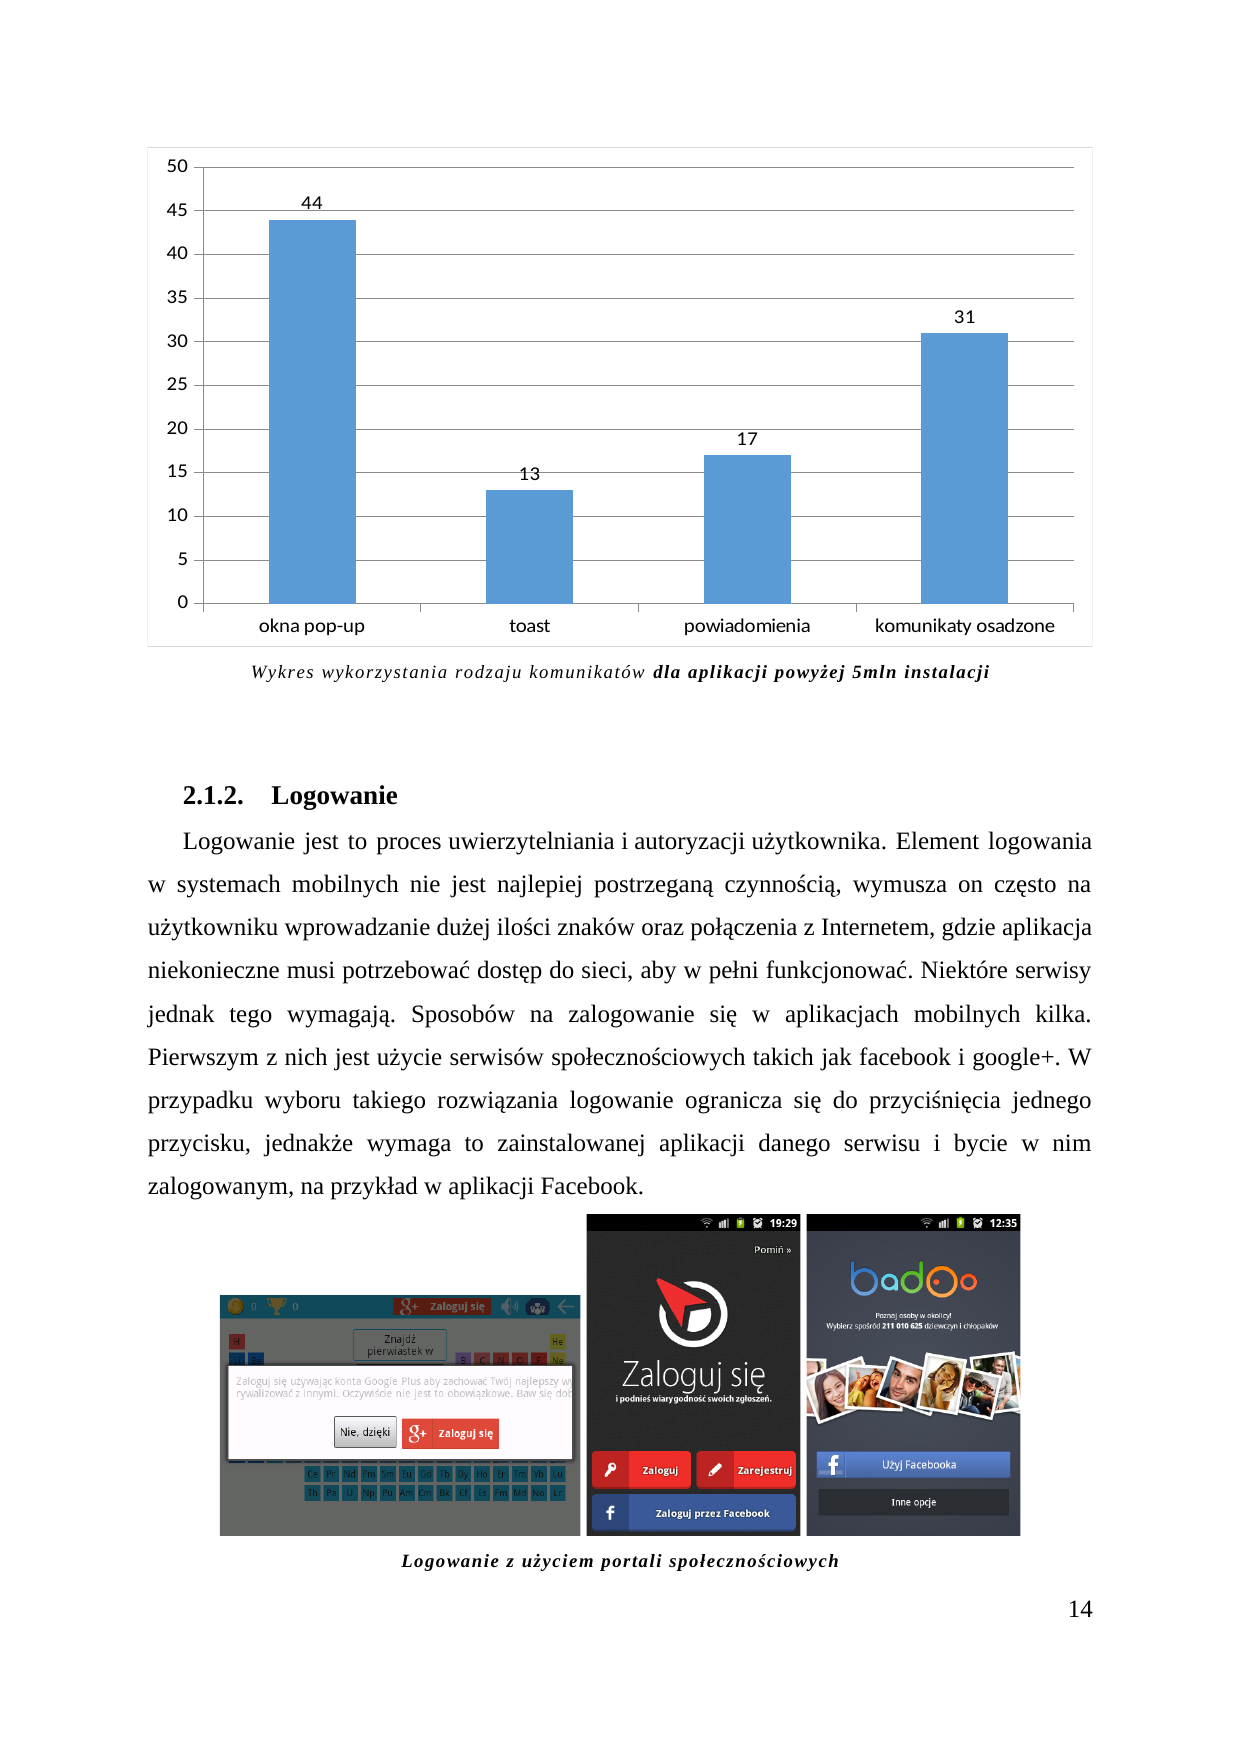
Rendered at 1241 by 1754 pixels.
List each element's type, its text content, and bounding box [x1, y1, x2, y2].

subtitle Logowanie z użyciem portali społecznościowych [148, 1549, 1092, 1571]
picture [219, 1295, 581, 1536]
picture [586, 1214, 801, 1536]
subtitle Wykres wykorzystania rodzaju komunikatów dla aplikacji powyżej 5mln instalacji [148, 661, 1092, 682]
picture [806, 1214, 1021, 1536]
subtitle Logowanie [183, 779, 1092, 811]
text Logowanie jest to proces uwierzytelniania i autoryzacji użytkownika. Element logowania w systemach mobilnych nie jest najlepiej postrzeganą czynnością, wymusza on często na użytkowniku wprowadzanie dużej ilości znaków oraz połączenia z Internetem, gdzie aplikacja niekonieczne musi potrzebować dostęp do sieci, aby w pełni funkcjonować. Niektóre serwisy jednak tego wymagają. Sposobów na zalogowanie się w aplikacjach mobilnych kilka. Pierwszym z nich jest użycie serwisów społecznościowych takich jak facebook i google+. W przypadku wyboru takiego rozwiązania logowanie ogranicza się do przyciśnięcia jednego przycisku, jednakże wymaga to zainstalowanej aplikacji danego serwisu i bycie w nim zalogowanym, na przykład w aplikacji Facebook. [148, 826, 1092, 1200]
